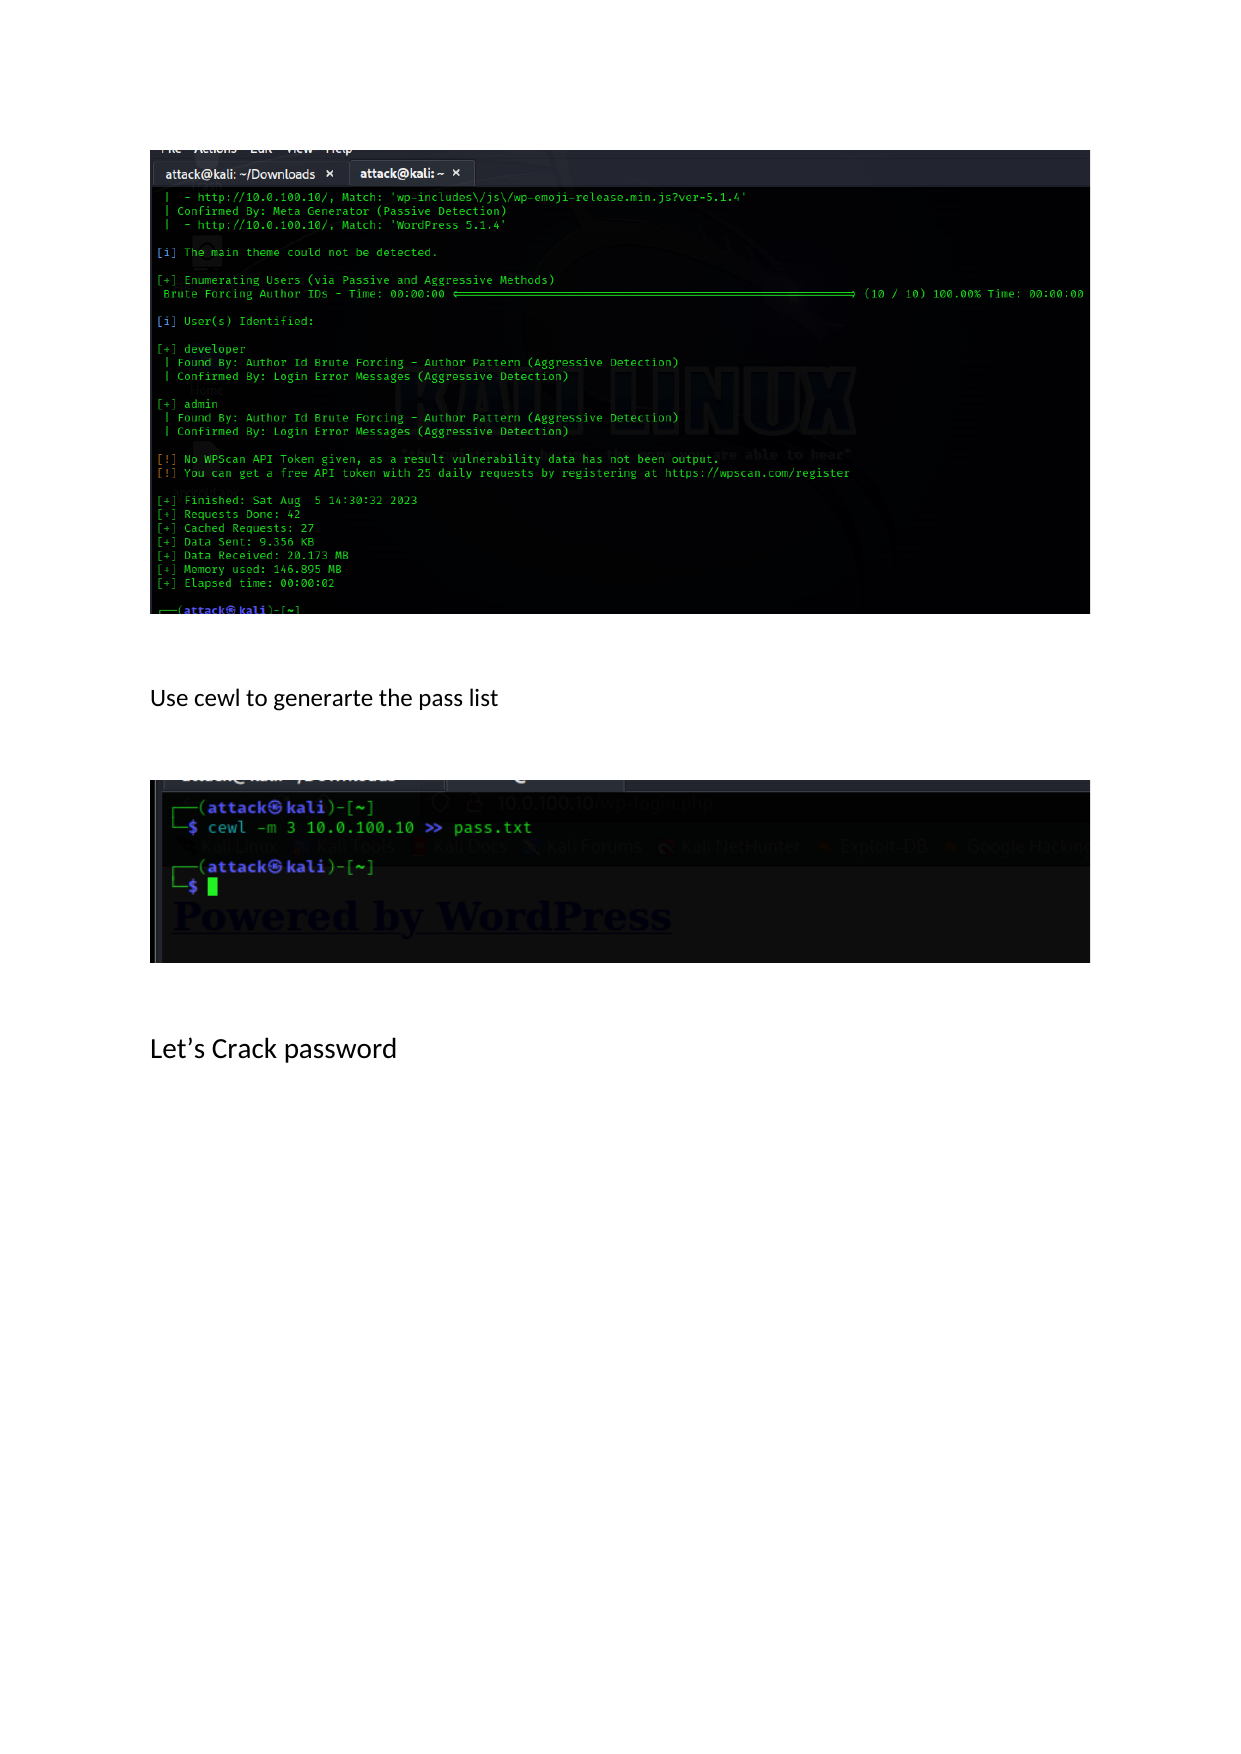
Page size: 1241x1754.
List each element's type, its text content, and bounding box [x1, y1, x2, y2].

text Let’s Crack password [150, 1031, 1090, 1066]
picture [150, 780, 1091, 963]
picture [150, 150, 1091, 614]
text Use cewl to generarte the pass list [150, 682, 1090, 712]
